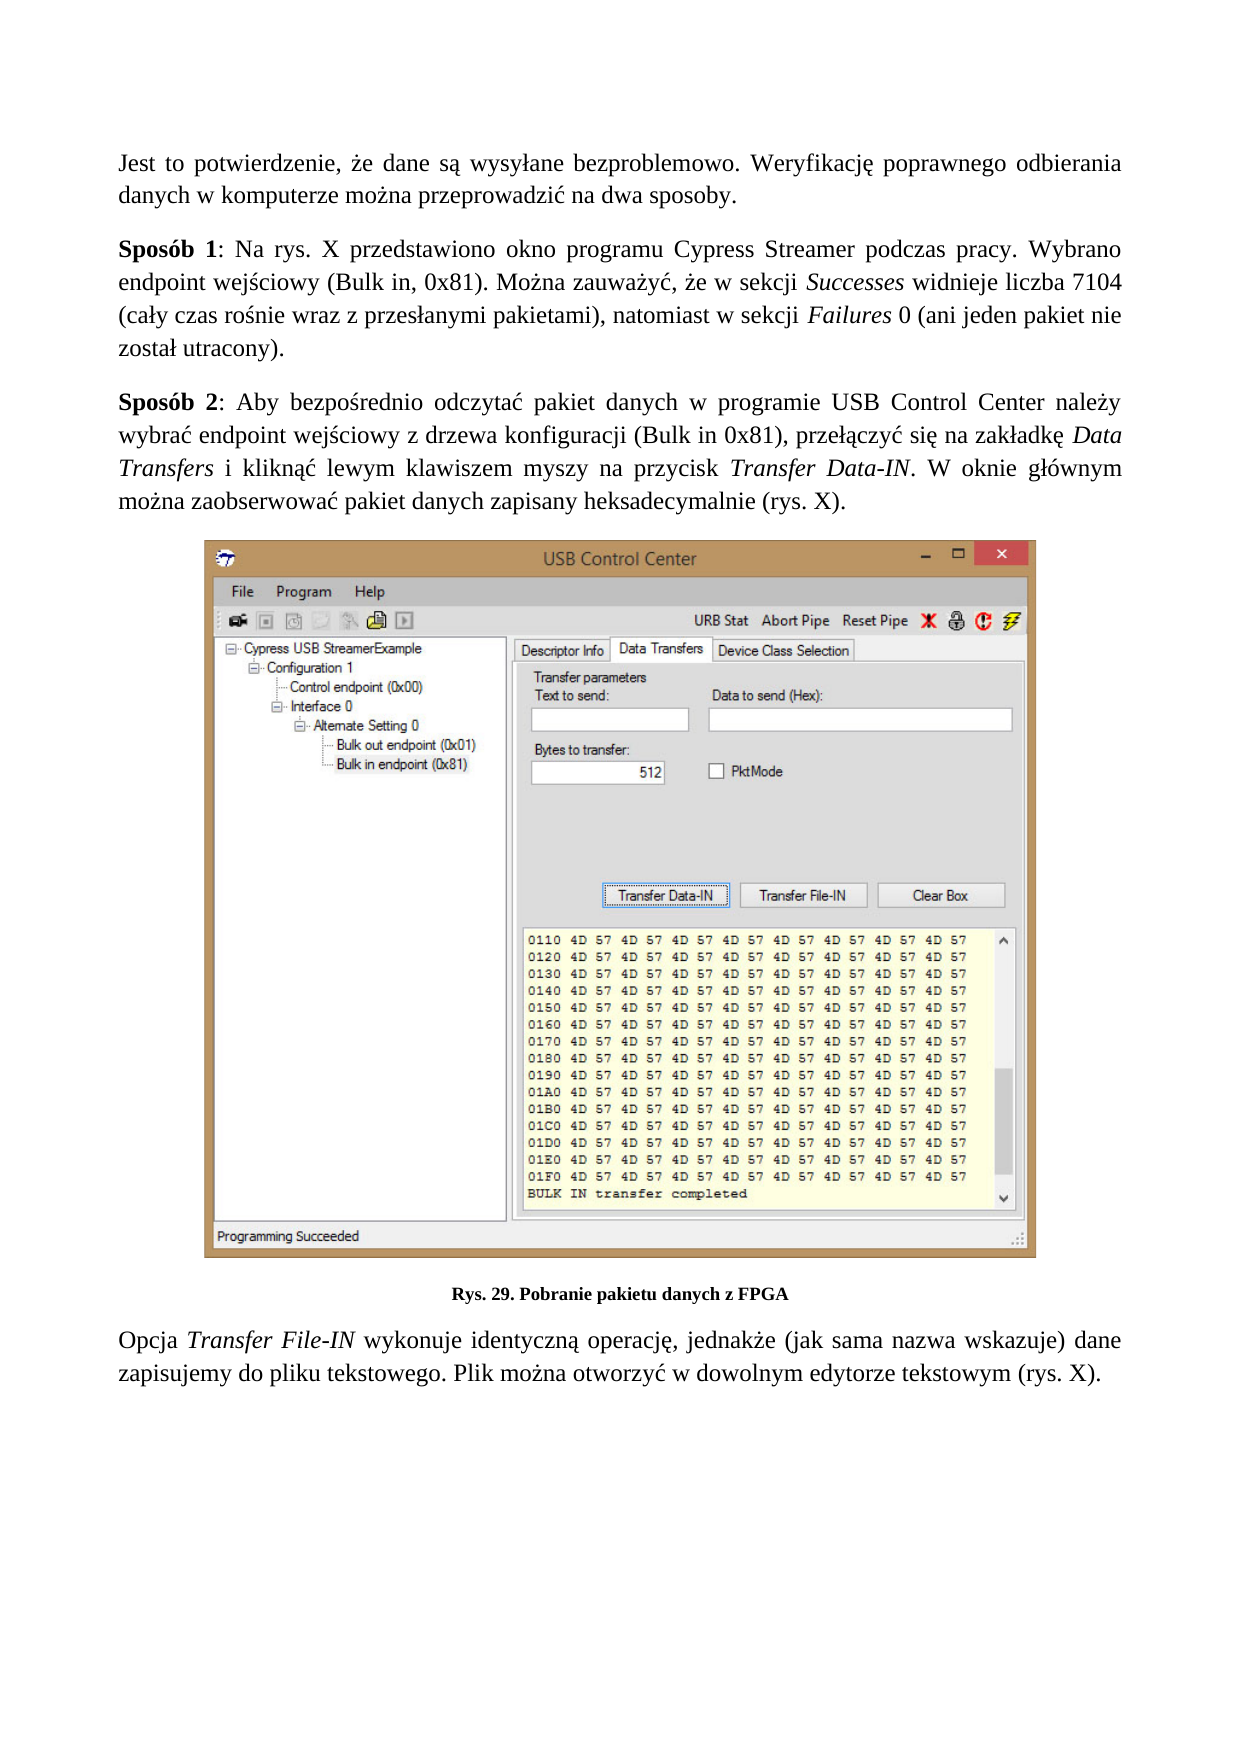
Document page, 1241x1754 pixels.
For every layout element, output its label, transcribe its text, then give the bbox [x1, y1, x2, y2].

text Sposób 1: Na rys. X przedstawiono okno programu Cypress Streamer podczas pracy. Wybrano endpoint wejściowy (Bulk in, 0x81). Można zauważyć, że w sekcji Successes widnieje liczba 7104 (cały czas rośnie wraz z przesłanymi pakietami), natomiast w sekcji Failures 0 (ani jeden pakiet nie został utracony). [118, 234, 1122, 362]
text Opcja Transfer File-IN wykonuje identyczną operację, jednakże (jak sama nazwa wskazuje) dane zapisujemy do pliku tekstowego. Plik można otworzyć w dowolnym edytorze tekstowym (rys. X). [118, 1325, 1122, 1387]
text Jest to potwierdzenie, że dane są wysyłane bezproblemowo. Weryfikację poprawnego odbierania danych w komputerze można przeprowadzić na dwa sposoby. [118, 148, 1122, 209]
text Sposób 2: Aby bezpośrednio odczytać pakiet danych w programie USB Control Center należy wybrać endpoint wejściowy z drzewa konfiguracji (Bulk in 0x81), przełączyć się na zakładkę Data Transfers i kliknąć lewym klawiszem myszy na przycisk Transfer Data-IN. W oknie głównym można zaobserwować pakiet danych zapisany heksadecymalnie (rys. X). [118, 387, 1122, 515]
picture [204, 540, 1037, 1258]
